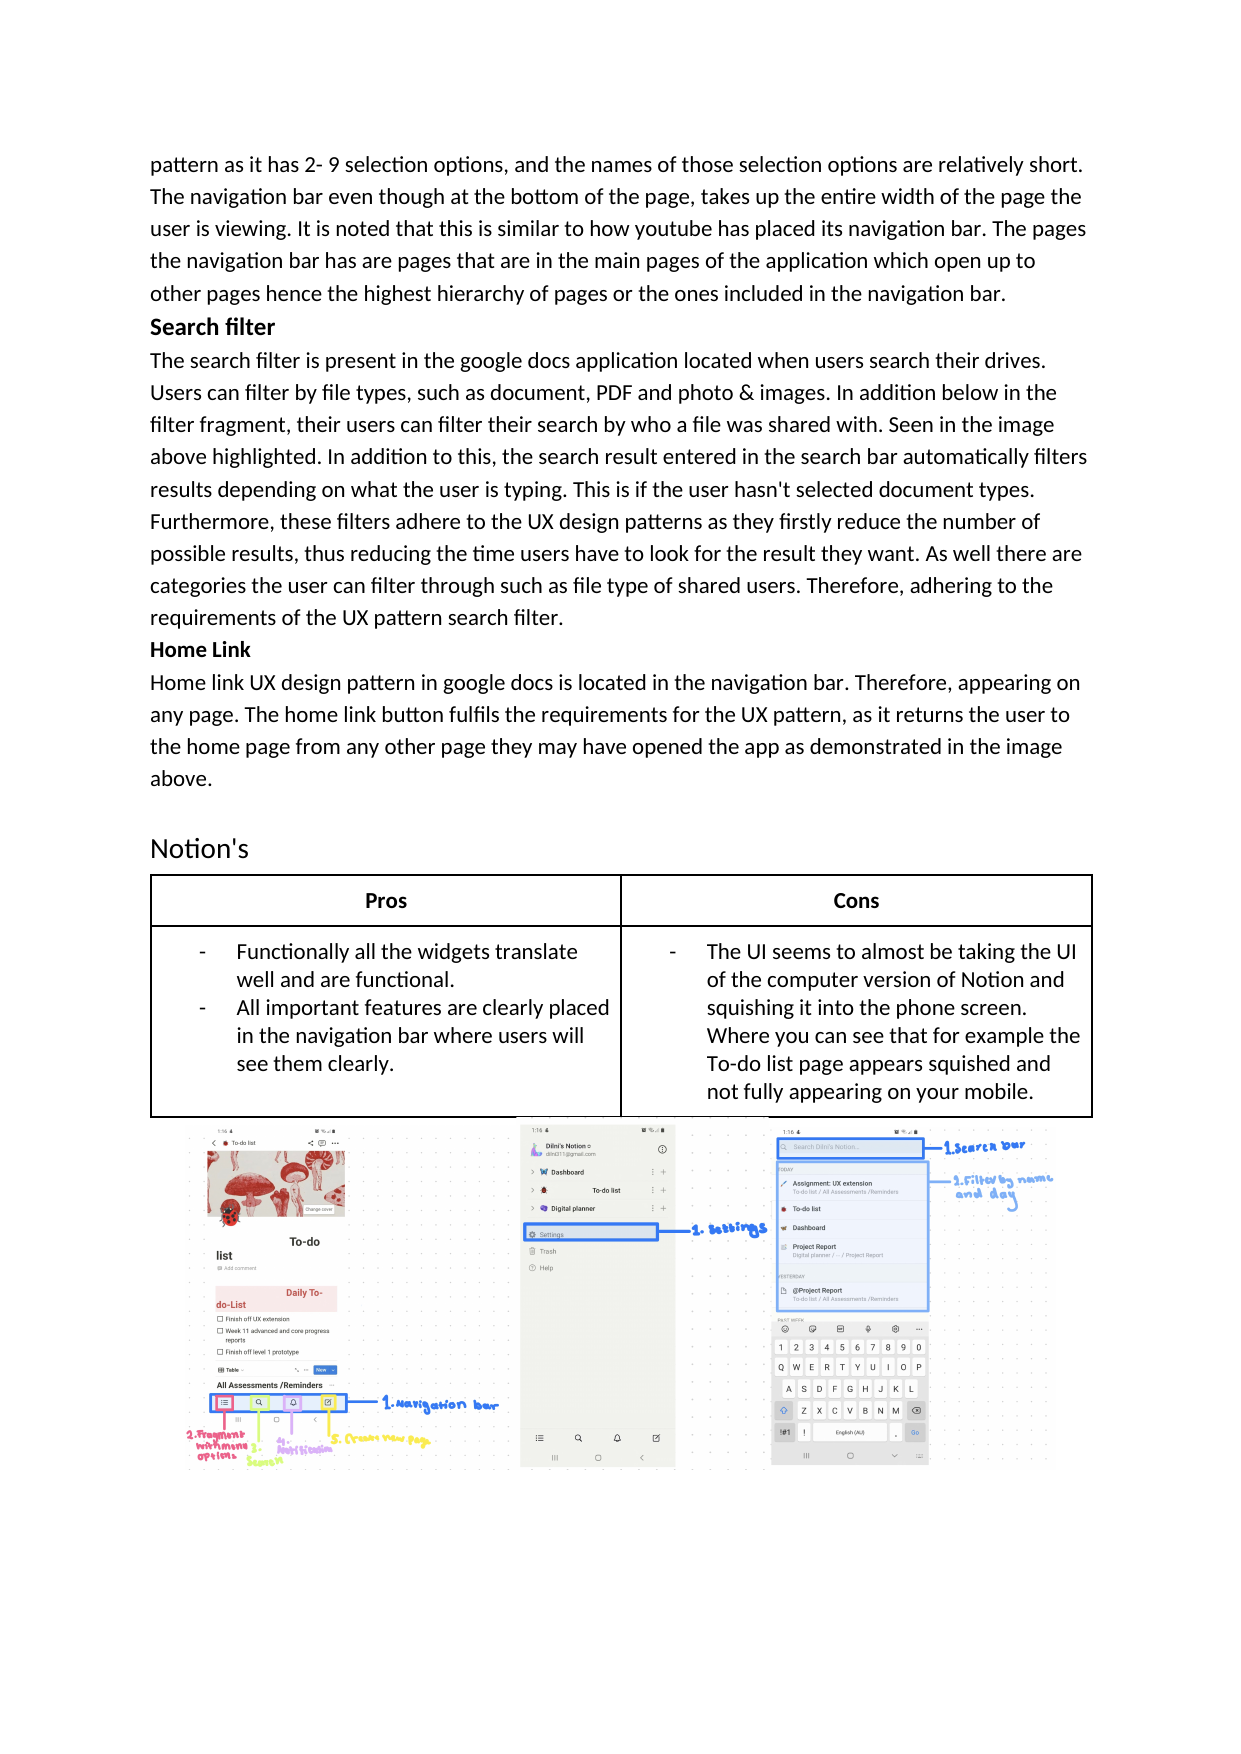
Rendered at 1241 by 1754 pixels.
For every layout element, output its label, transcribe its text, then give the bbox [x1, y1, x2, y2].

picture [184, 1117, 1056, 1470]
table_cell Functionally all the widgets translate well and are functional. All important features are clearly placed in the navigation bar where users will see them clearly. [152, 927, 620, 1116]
subtitle Notion's [150, 830, 1090, 866]
table_header Cons [622, 876, 1091, 925]
text The search filter is present in the google docs application located when users search their drives. Users can filter by file types, such as document, PDF and photo & images. In addition below in the filter fragment, their users can filter their search by who a file was shared with. Seen in the image above highlighted. In addition to this, the search result entered in the search bar automatically filters results depending on what the user is typing. This is if the user hasn't selected document types. Furthermore, these filters adhere to the UX design patterns as they firstly reduce the number of possible results, thus reducing the time users have to look for the result they want. As well there are categories the user can filter through such as file type of shared users. Therefore, adhering to the requirements of the UX pattern search filter. [150, 346, 1090, 631]
text Search filter [150, 311, 1090, 341]
table_cell The UI seems to almost be taking the UI of the computer version of Notion and squishing it into the phone screen. Where you can see that for example the To-do list page appears squished and not fully appearing on your mobile. [622, 927, 1091, 1116]
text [150, 150, 1090, 307]
text Home Link [150, 636, 1090, 664]
text Home link UX design pattern in google docs is located in the navigation bar. Therefore, appearing on any page. The home link button fulfils the requirements for the UX pattern, as it returns the user to the home page from any other page they may have opened the app as demonstrated in the image above. [150, 668, 1090, 792]
table_header Pros [152, 876, 620, 925]
